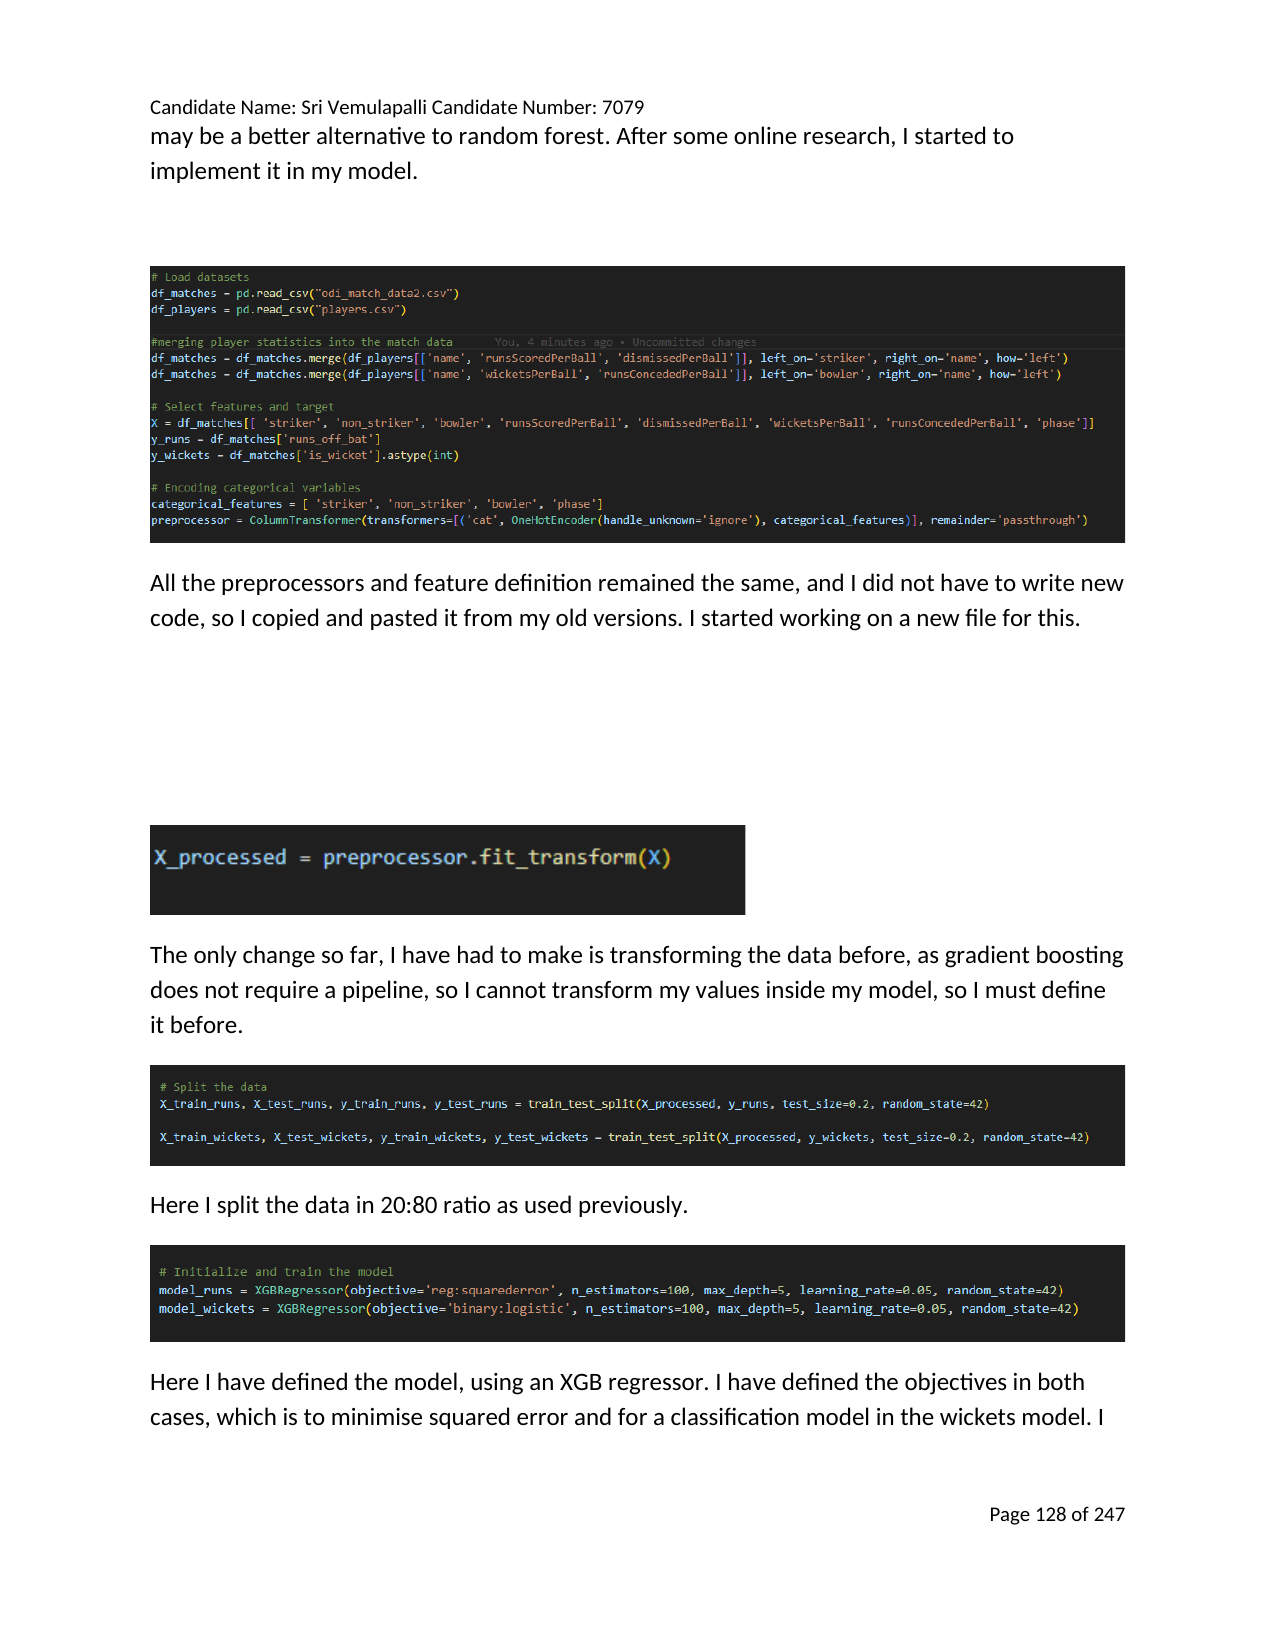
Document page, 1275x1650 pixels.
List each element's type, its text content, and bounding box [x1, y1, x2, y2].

text Here I split the data in 20:80 ratio as used previously. [150, 1190, 1125, 1220]
text All the preprocessors and feature definition remained the same, and I did not have to write new code, so I copied and pasted it from my old versions. I started working on a new file for this. [150, 567, 1125, 633]
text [150, 1367, 1125, 1432]
picture [150, 266, 1125, 543]
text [150, 120, 1125, 186]
picture [150, 825, 746, 915]
picture [150, 1065, 1125, 1166]
text The only change so far, I have had to make is transforming the data before, as gradient boosting does not require a pipeline, so I cannot transform my values inside my model, so I must define it before. [150, 939, 1125, 1040]
picture [150, 1245, 1125, 1342]
